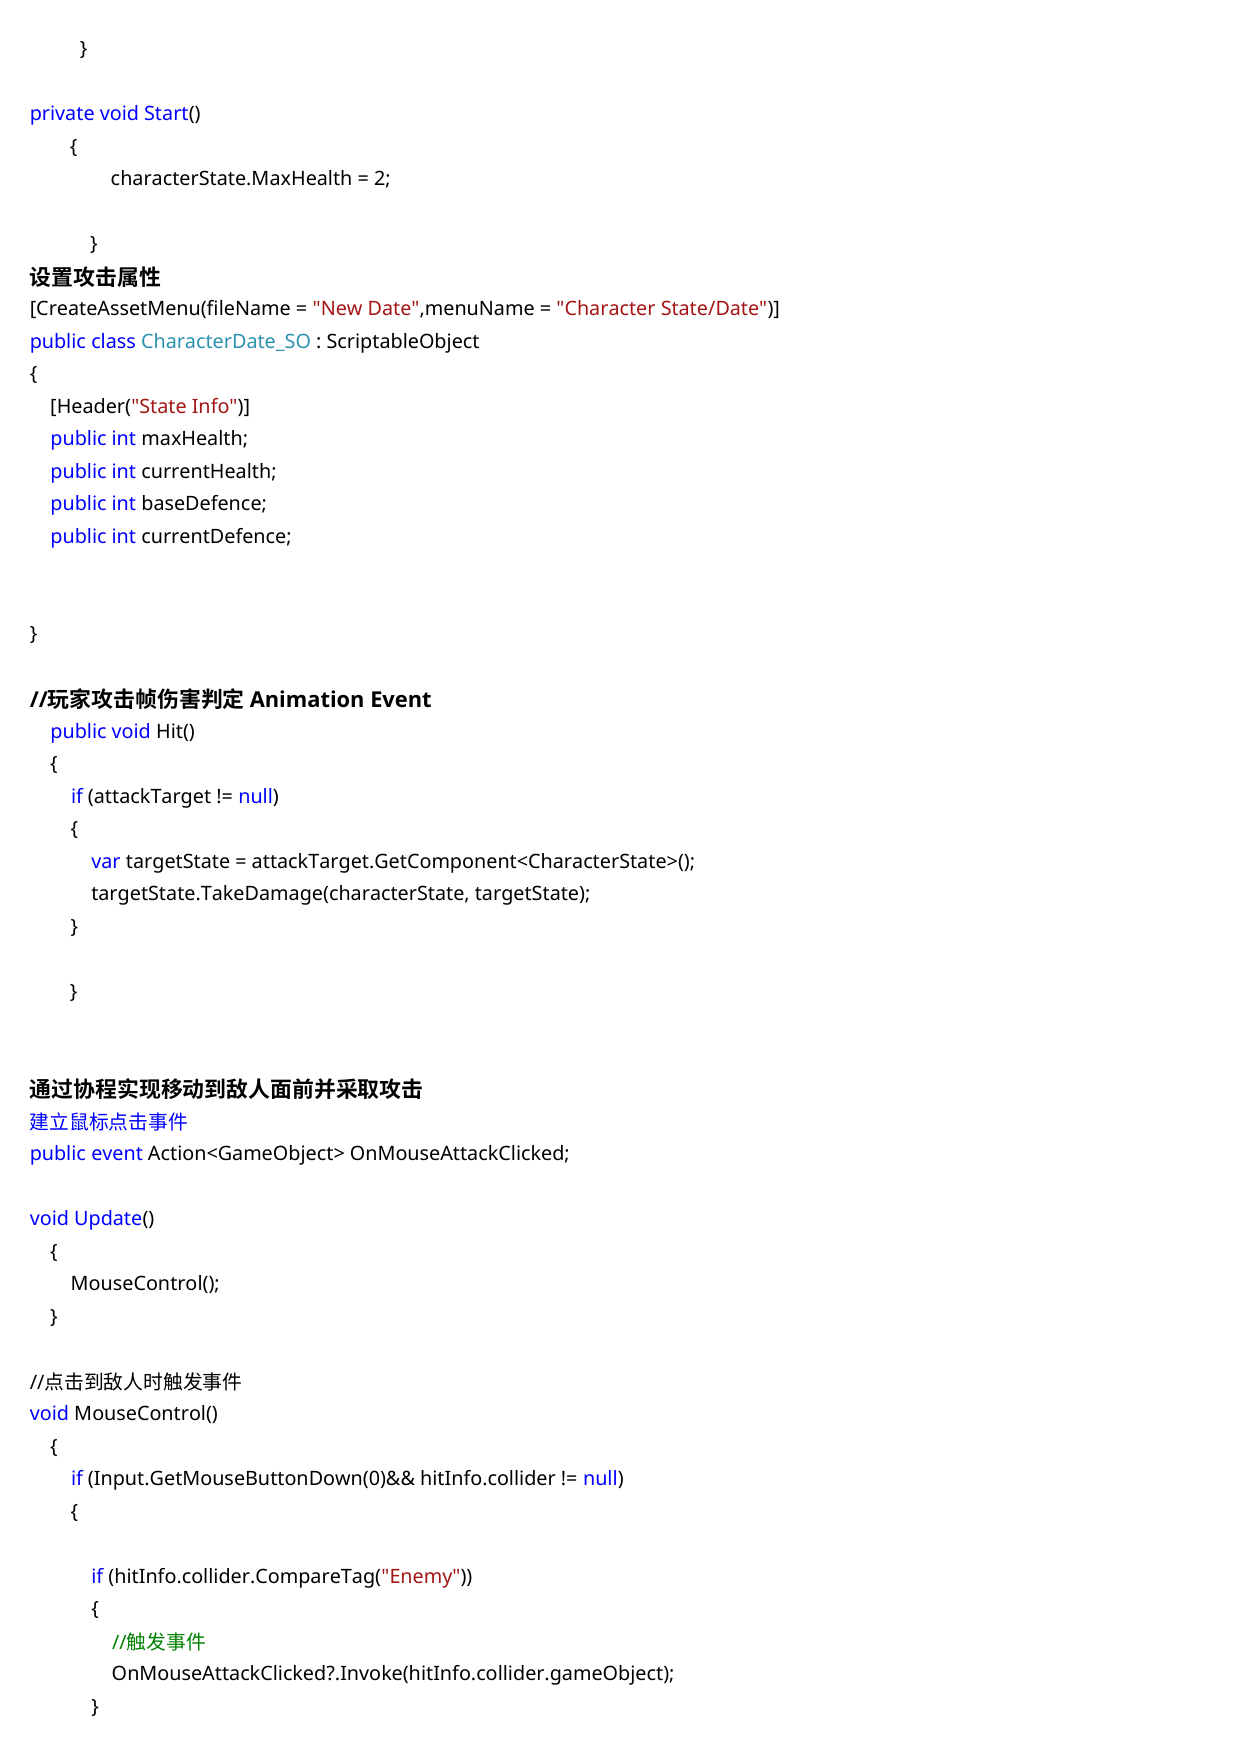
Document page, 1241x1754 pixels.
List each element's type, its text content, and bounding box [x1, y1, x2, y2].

text { [29, 357, 1211, 389]
text OnMouseAttackClicked?.Invoke(hitInfo.collider.gameObject); [29, 1657, 1211, 1689]
text [CreateAssetMenu(fileName = "New Date",menuName = "Character State/Date")] [29, 292, 1211, 324]
text } [29, 909, 1211, 942]
text characterState.MaxHealth = 2; [29, 162, 1211, 194]
text { [29, 812, 1211, 844]
text { [29, 747, 1211, 779]
text public int currentDefence; [29, 519, 1211, 552]
text public int currentHealth; [29, 454, 1211, 487]
text [Header("State Info")] [29, 389, 1211, 422]
text } [29, 227, 1211, 259]
text if (hitInfo.collider.CompareTag("Enemy")) [29, 1559, 1211, 1592]
text } [29, 617, 1211, 649]
text } [29, 1299, 1211, 1332]
text { [29, 1494, 1211, 1527]
text public void Hit() [29, 714, 1211, 747]
text if (Input.GetMouseButtonDown(0)&& hitInfo.collider != null) [29, 1462, 1211, 1494]
text public int baseDefence; [29, 487, 1211, 519]
text 通过协程实现移动到敌人面前并采取攻击 [29, 1072, 1152, 1104]
text { [29, 1429, 1211, 1462]
text targetState.TakeDamage(characterState, targetState); [29, 877, 1211, 909]
text } [29, 32, 1211, 64]
text public event Action<GameObject> OnMouseAttackClicked; [29, 1137, 1211, 1169]
text if (attackTarget != null) [29, 779, 1211, 812]
text //玩家攻击帧伤害判定 Animation Event [29, 682, 1152, 714]
text 建立鼠标点击事件 [29, 1104, 1211, 1137]
text { [29, 1234, 1211, 1267]
text { [29, 129, 1211, 162]
text //触发事件 [29, 1624, 1211, 1657]
text void Update() [29, 1202, 1211, 1234]
text } [29, 1689, 1211, 1722]
text var targetState = attackTarget.GetComponent<CharacterState>(); [29, 844, 1211, 877]
text { [29, 1592, 1211, 1624]
text MouseControl(); [29, 1267, 1211, 1299]
text void MouseControl() [29, 1397, 1211, 1429]
text } [29, 974, 1211, 1007]
text public int maxHealth; [29, 422, 1211, 454]
text private void Start() [29, 97, 1211, 129]
text //点击到敌人时触发事件 [29, 1364, 1211, 1397]
text 设置攻击属性 [29, 259, 1152, 292]
text public class CharacterDate_SO : ScriptableObject [29, 324, 1211, 357]
